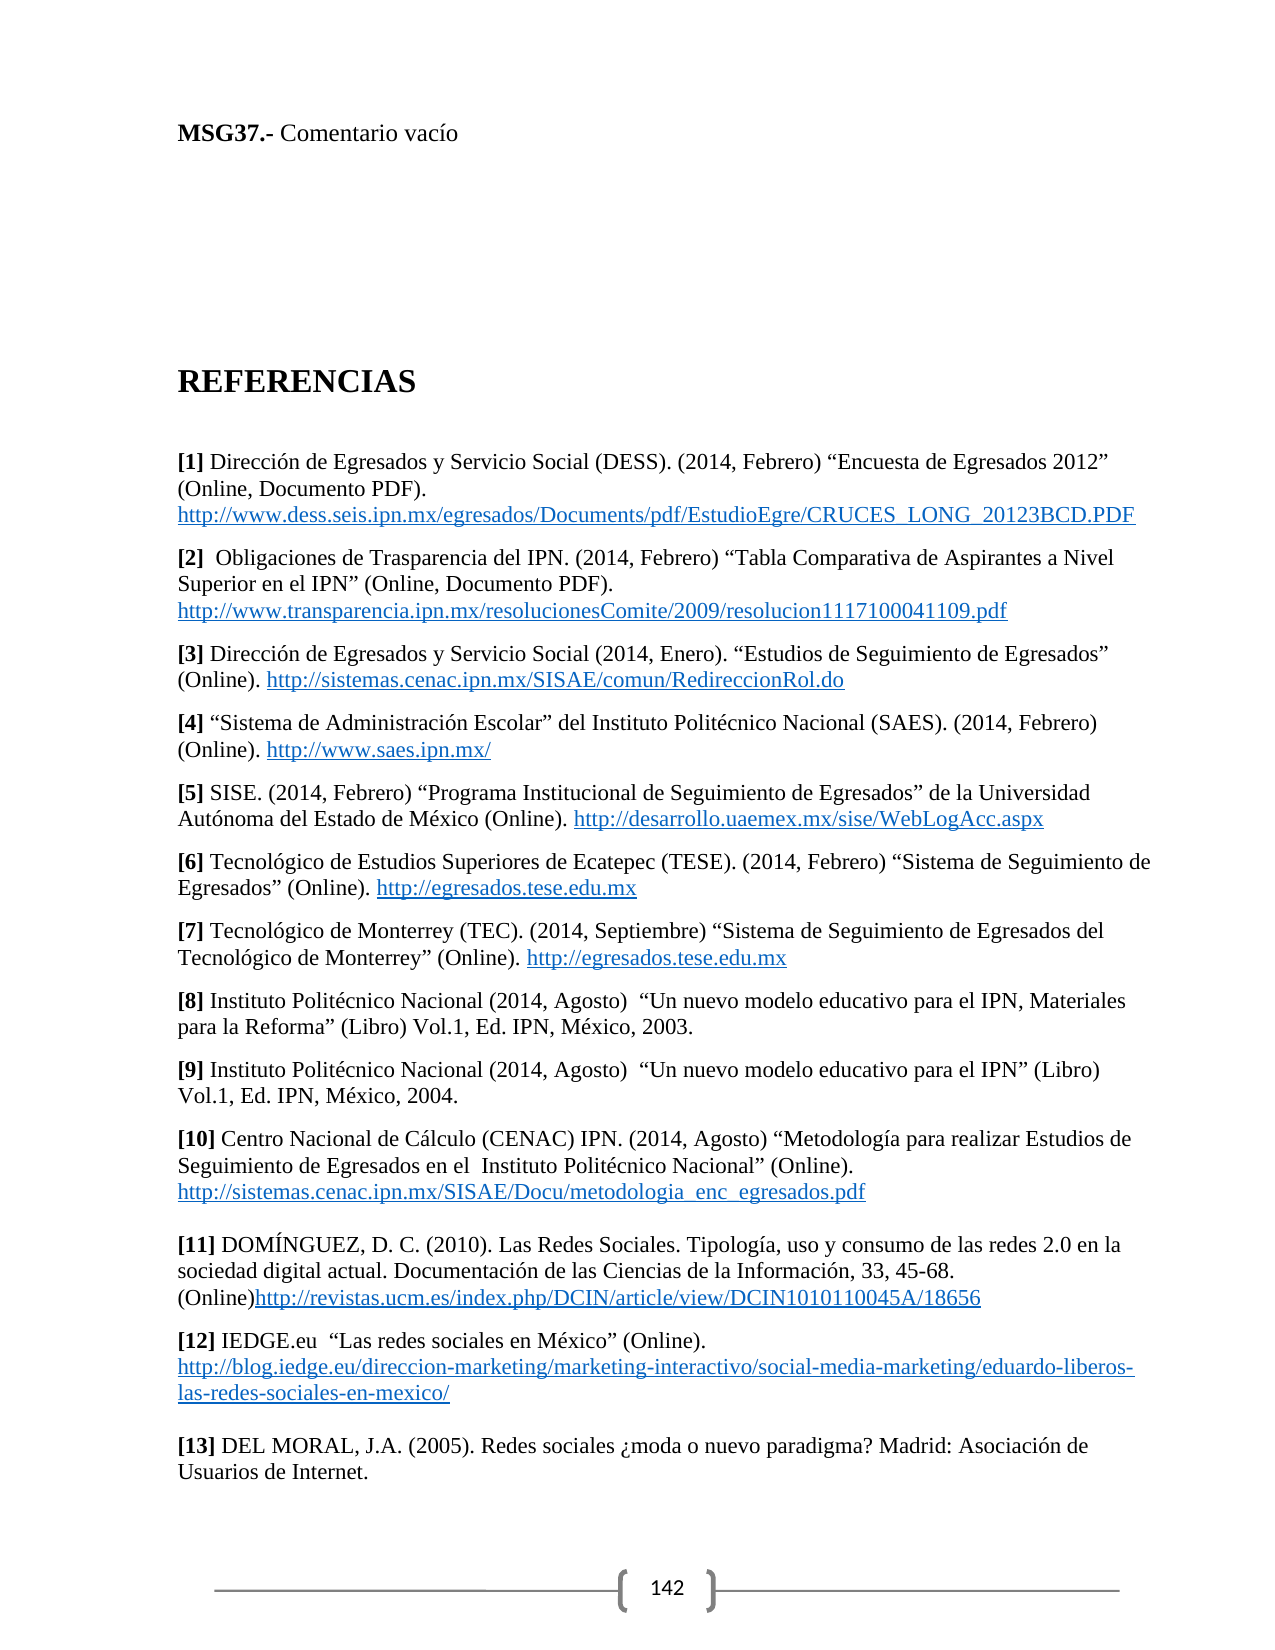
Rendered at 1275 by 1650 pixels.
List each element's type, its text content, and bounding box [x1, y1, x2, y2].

text Seguimiento de Egresados en el Instituto Politécnico Nacional” (Online). http://sistemas.cenac.ipn.mx/SISAE/Docu/metodologia_enc_egresados.pdf [177, 1152, 1157, 1204]
text MSG37.- Comentario vacío [177, 118, 1157, 147]
text [6] Tecnológico de Estudios Superiores de Ecatepec (TESE). (2014, Febrero) “Sistema de Seguimiento de Egresados” (Online). http://egresados.tese.edu.mx [177, 848, 1157, 901]
text [13] DEL MORAL, J.A. (2005). Redes sociales ¿moda o nuevo paradigma? Madrid: Asociación de Usuarios de Internet. [177, 1432, 1157, 1485]
text [8] Instituto Politécnico Nacional (2014, Agosto) “Un nuevo modelo educativo para el IPN, Materiales para la Reforma” (Libro) Vol.1, Ed. IPN, México, 2003. [177, 987, 1157, 1039]
text [9] Instituto Politécnico Nacional (2014, Agosto) “Un nuevo modelo educativo para el IPN” (Libro) Vol.1, Ed. IPN, México, 2004. [177, 1056, 1157, 1109]
text [4] “Sistema de Administración Escolar” del Instituto Politécnico Nacional (SAES). (2014, Febrero) (Online). http://www.saes.ipn.mx/ [177, 709, 1157, 762]
text [12] IEDGE.eu “Las redes sociales en México” (Online). [177, 1327, 1157, 1353]
text [10] Centro Nacional de Cálculo (CENAC) IPN. (2014, Agosto) “Metodología para realizar Estudios de [177, 1126, 1157, 1152]
subtitle REFERENCIAS [177, 362, 1157, 400]
text [2] Obligaciones de Trasparencia del IPN. (2014, Febrero) “Tabla Comparativa de Aspirantes a Nivel Superior en el IPN” (Online, Documento PDF). http://www.transparencia.ipn.mx/resolucionesComite/2009/resolucion1117100041109.pdf [177, 544, 1157, 623]
text [11] DOMÍNGUEZ, D. C. (2010). Las Redes Sociales. Tipología, uso y consumo de las redes 2.0 en la sociedad digital actual. Documentación de las Ciencias de la Información, 33, 45-68. (Online)http://revistas.ucm.es/index.php/DCIN/article/view/DCIN1010110045A/18656 [177, 1231, 1157, 1310]
text [3] Dirección de Egresados y Servicio Social (2014, Enero). “Estudios de Seguimiento de Egresados” (Online). http://sistemas.cenac.ipn.mx/SISAE/comun/RedireccionRol.do [177, 640, 1157, 693]
text [1] Dirección de Egresados y Servicio Social (DESS). (2014, Febrero) “Encuesta de Egresados 2012” (Online, Documento PDF). http://www.dess.seis.ipn.mx/egresados/Documents/pdf/EstudioEgre/CRUCES_LONG_20123BCD.PDF [177, 448, 1157, 527]
text http://blog.iedge.eu/direccion-marketing/marketing-interactivo/social-media-marketing/eduardo-liberos-las-redes-sociales-en-mexico/ [177, 1353, 1157, 1406]
text [5] SISE. (2014, Febrero) “Programa Institucional de Seguimiento de Egresados” de la Universidad Autónoma del Estado de México (Online). http://desarrollo.uaemex.mx/sise/WebLogAcc.aspx [177, 779, 1157, 831]
text [7] Tecnológico de Monterrey (TEC). (2014, Septiembre) “Sistema de Seguimiento de Egresados del Tecnológico de Monterrey” (Online). http://egresados.tese.edu.mx [177, 917, 1157, 970]
